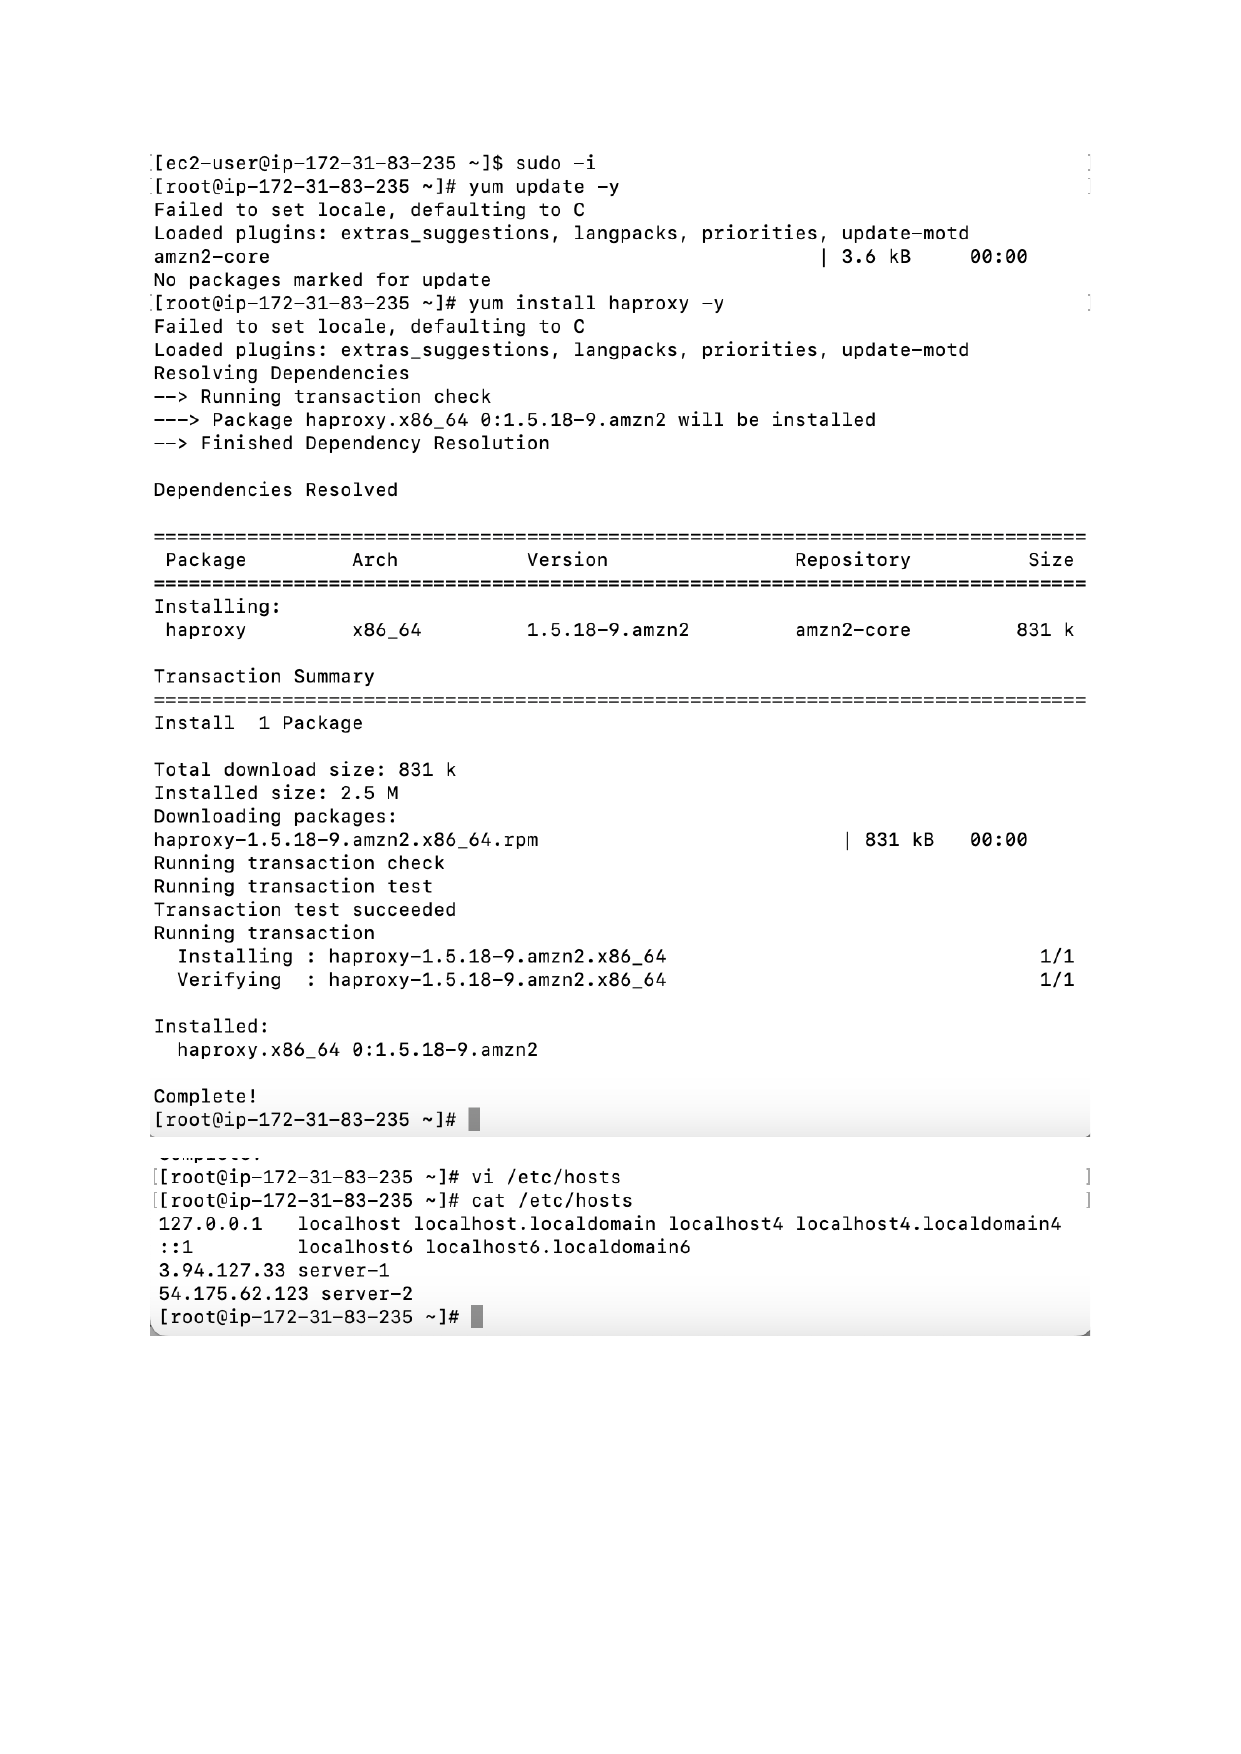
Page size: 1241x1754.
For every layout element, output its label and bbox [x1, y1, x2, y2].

picture [150, 1158, 1091, 1336]
picture [150, 150, 1091, 1137]
